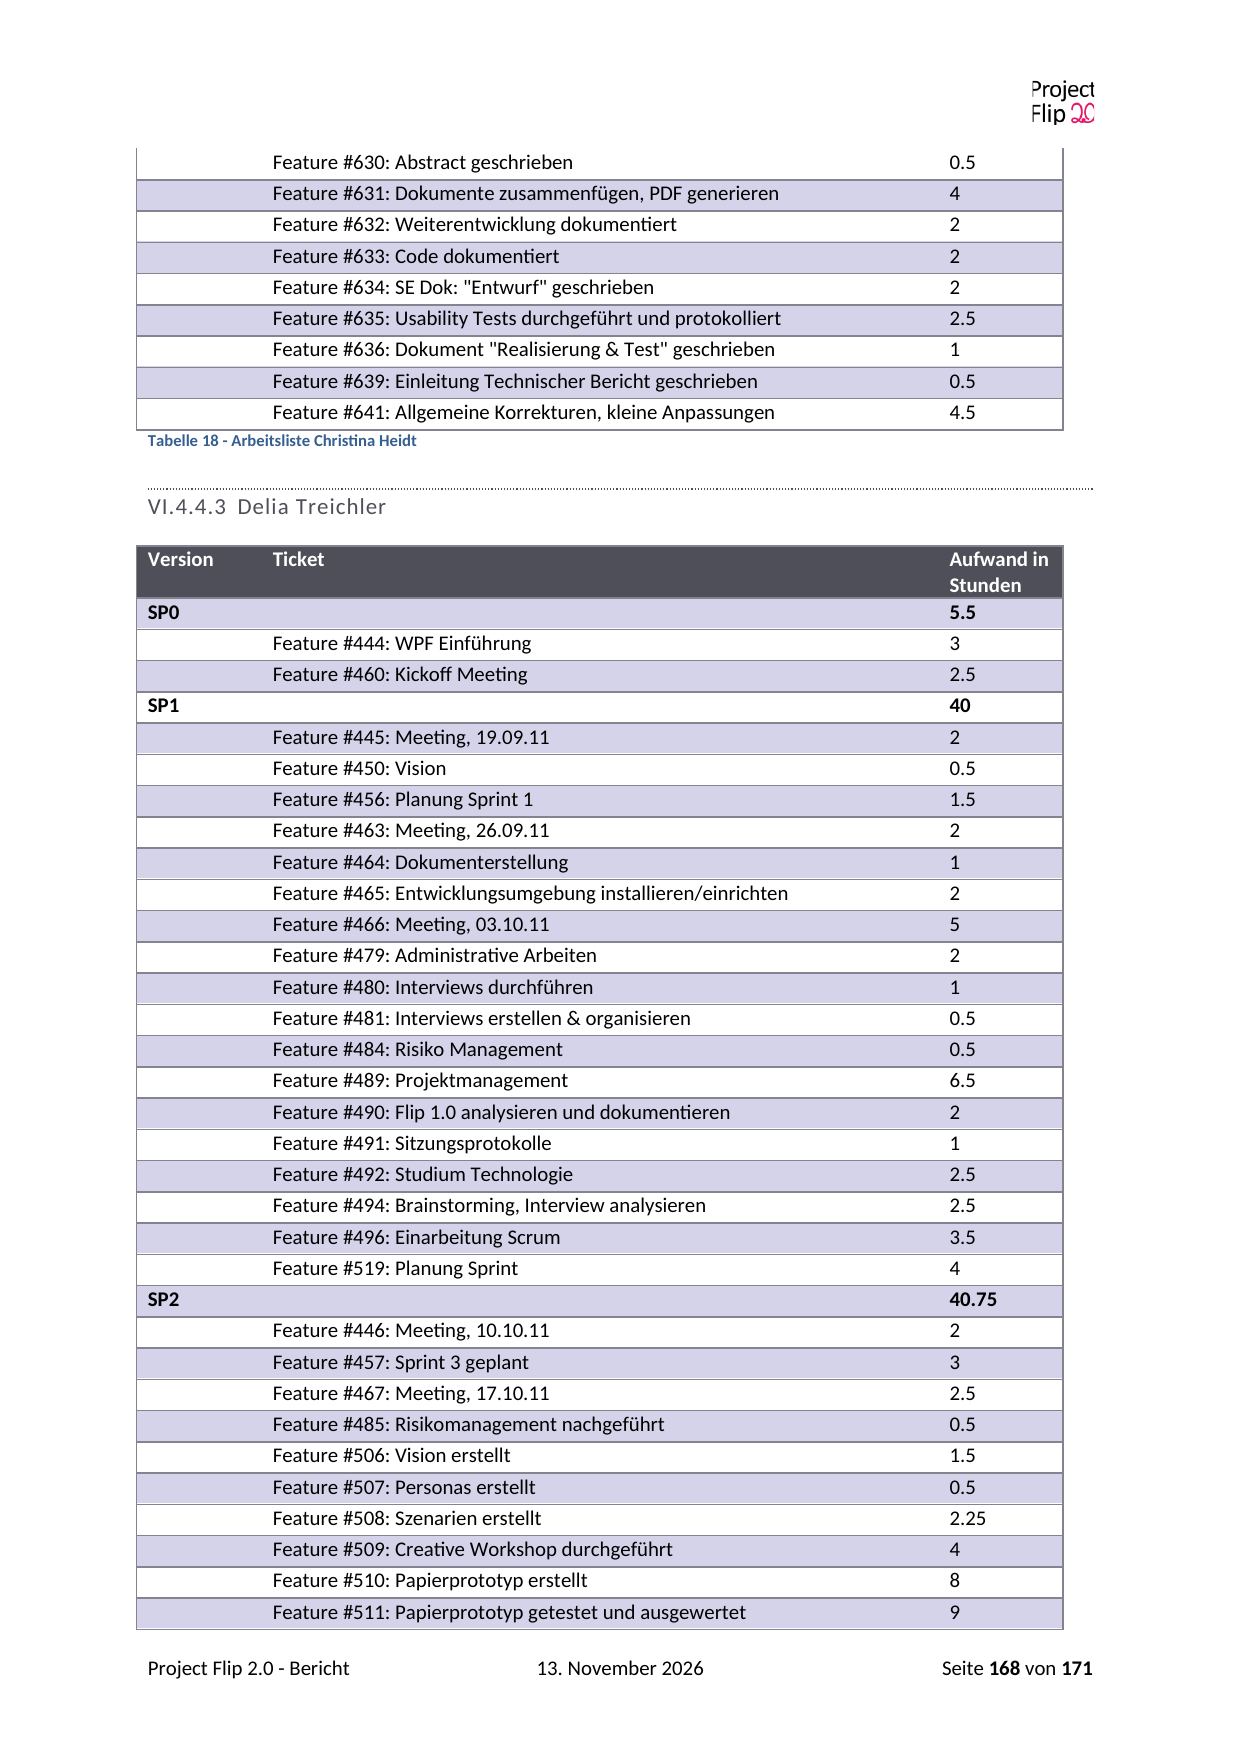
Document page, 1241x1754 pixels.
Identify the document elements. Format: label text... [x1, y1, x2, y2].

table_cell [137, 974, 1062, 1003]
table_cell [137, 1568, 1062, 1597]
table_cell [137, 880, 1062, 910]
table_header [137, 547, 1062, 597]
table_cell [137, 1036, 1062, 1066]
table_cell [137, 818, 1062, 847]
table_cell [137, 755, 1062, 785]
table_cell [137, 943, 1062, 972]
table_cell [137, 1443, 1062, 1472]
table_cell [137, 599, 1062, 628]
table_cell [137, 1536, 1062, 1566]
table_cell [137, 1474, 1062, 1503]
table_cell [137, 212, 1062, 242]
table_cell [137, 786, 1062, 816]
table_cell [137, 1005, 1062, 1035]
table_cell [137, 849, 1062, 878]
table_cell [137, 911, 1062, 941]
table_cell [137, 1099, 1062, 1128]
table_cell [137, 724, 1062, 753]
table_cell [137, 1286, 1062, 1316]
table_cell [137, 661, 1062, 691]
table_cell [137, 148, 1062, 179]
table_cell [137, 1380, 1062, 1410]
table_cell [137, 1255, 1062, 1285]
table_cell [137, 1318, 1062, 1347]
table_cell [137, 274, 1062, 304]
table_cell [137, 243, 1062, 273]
subtitle Delia Treichler [148, 488, 1093, 520]
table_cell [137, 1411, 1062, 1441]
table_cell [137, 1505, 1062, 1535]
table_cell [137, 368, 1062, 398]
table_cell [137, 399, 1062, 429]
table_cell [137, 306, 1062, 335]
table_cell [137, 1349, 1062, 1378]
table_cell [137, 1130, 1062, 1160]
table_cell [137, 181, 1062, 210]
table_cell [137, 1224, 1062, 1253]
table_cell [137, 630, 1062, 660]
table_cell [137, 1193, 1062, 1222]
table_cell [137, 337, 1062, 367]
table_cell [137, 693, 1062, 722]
text Tabelle 18 - Arbeitsliste Christina Heidt [148, 430, 1093, 451]
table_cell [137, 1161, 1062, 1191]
picture [1081, 79, 1097, 124]
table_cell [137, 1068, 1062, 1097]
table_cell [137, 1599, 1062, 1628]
